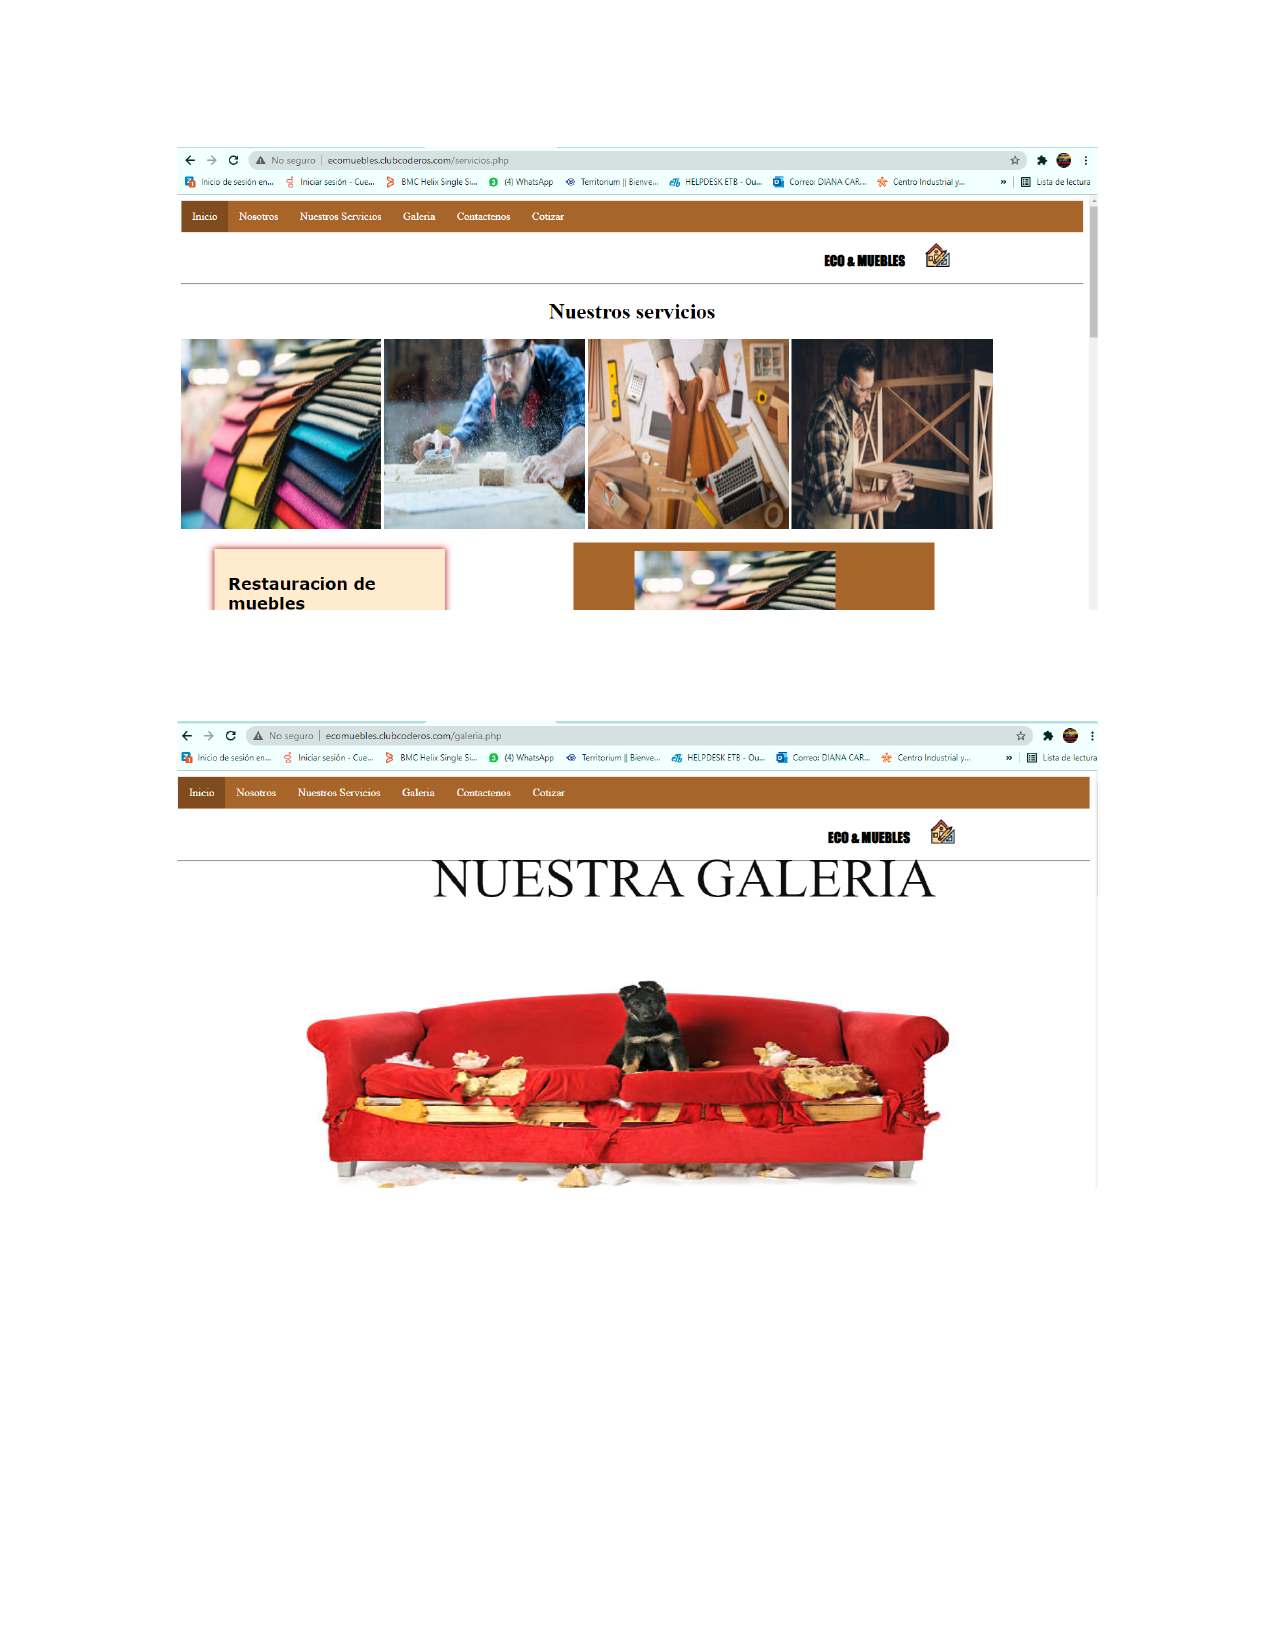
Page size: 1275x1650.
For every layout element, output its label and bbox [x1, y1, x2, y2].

picture [177, 721, 1098, 1188]
picture [177, 147, 1098, 610]
